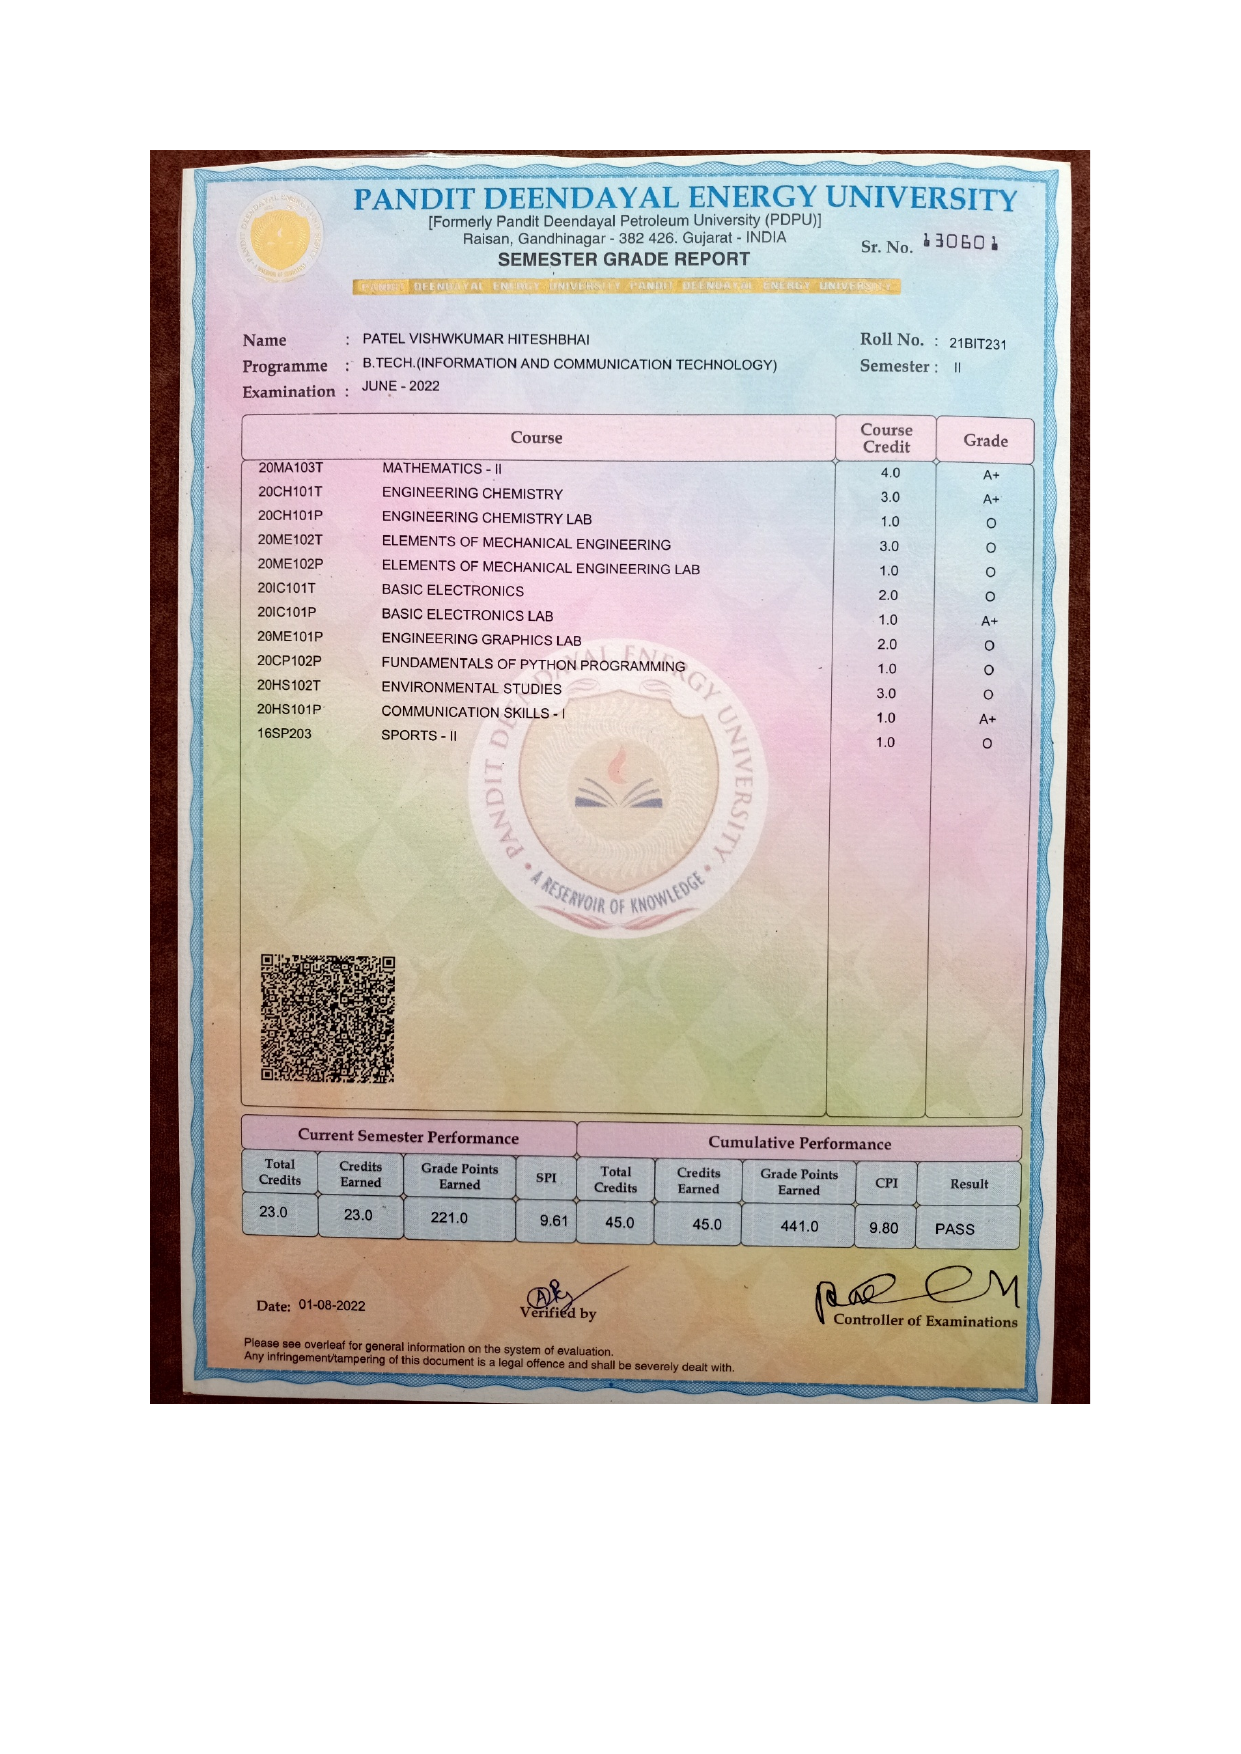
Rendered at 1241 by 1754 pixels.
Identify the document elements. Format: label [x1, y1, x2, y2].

picture [150, 150, 1091, 1404]
